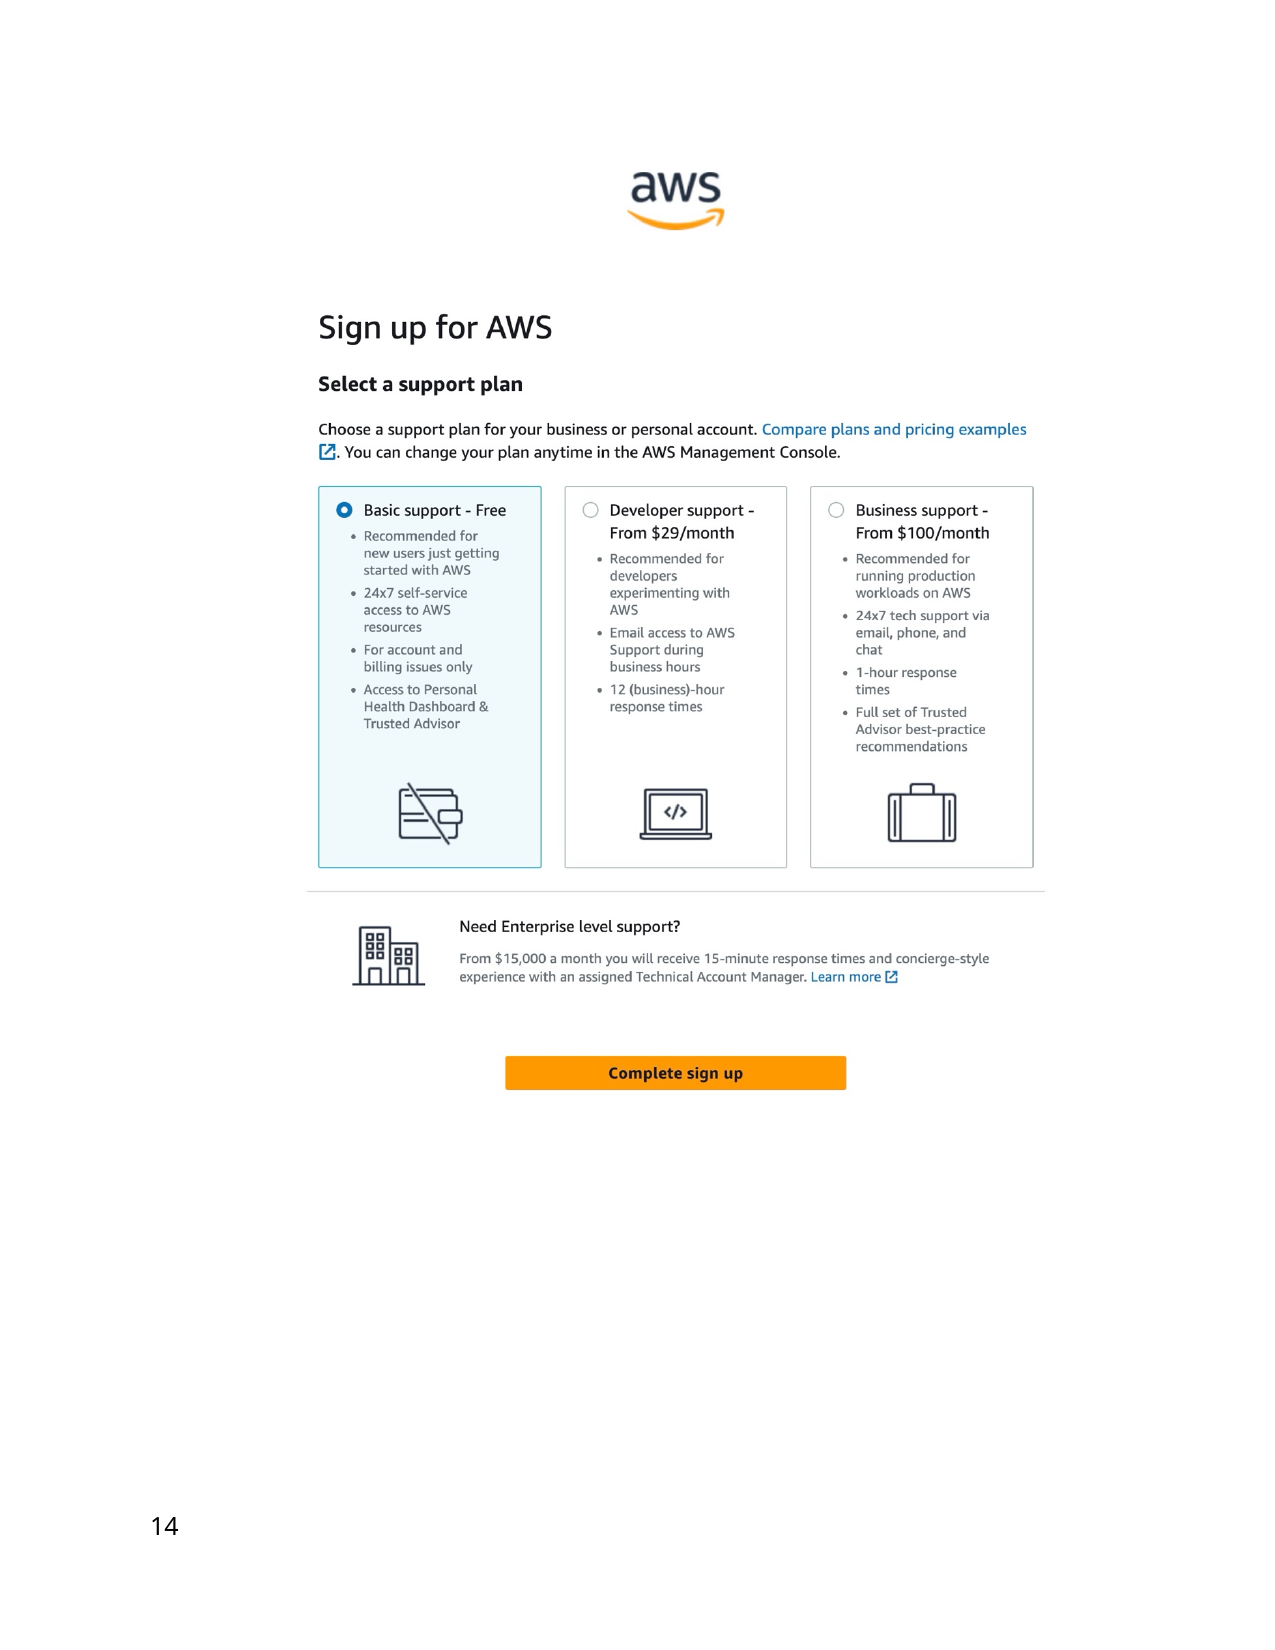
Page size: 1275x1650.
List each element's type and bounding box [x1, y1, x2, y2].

picture [187, 150, 1163, 1108]
